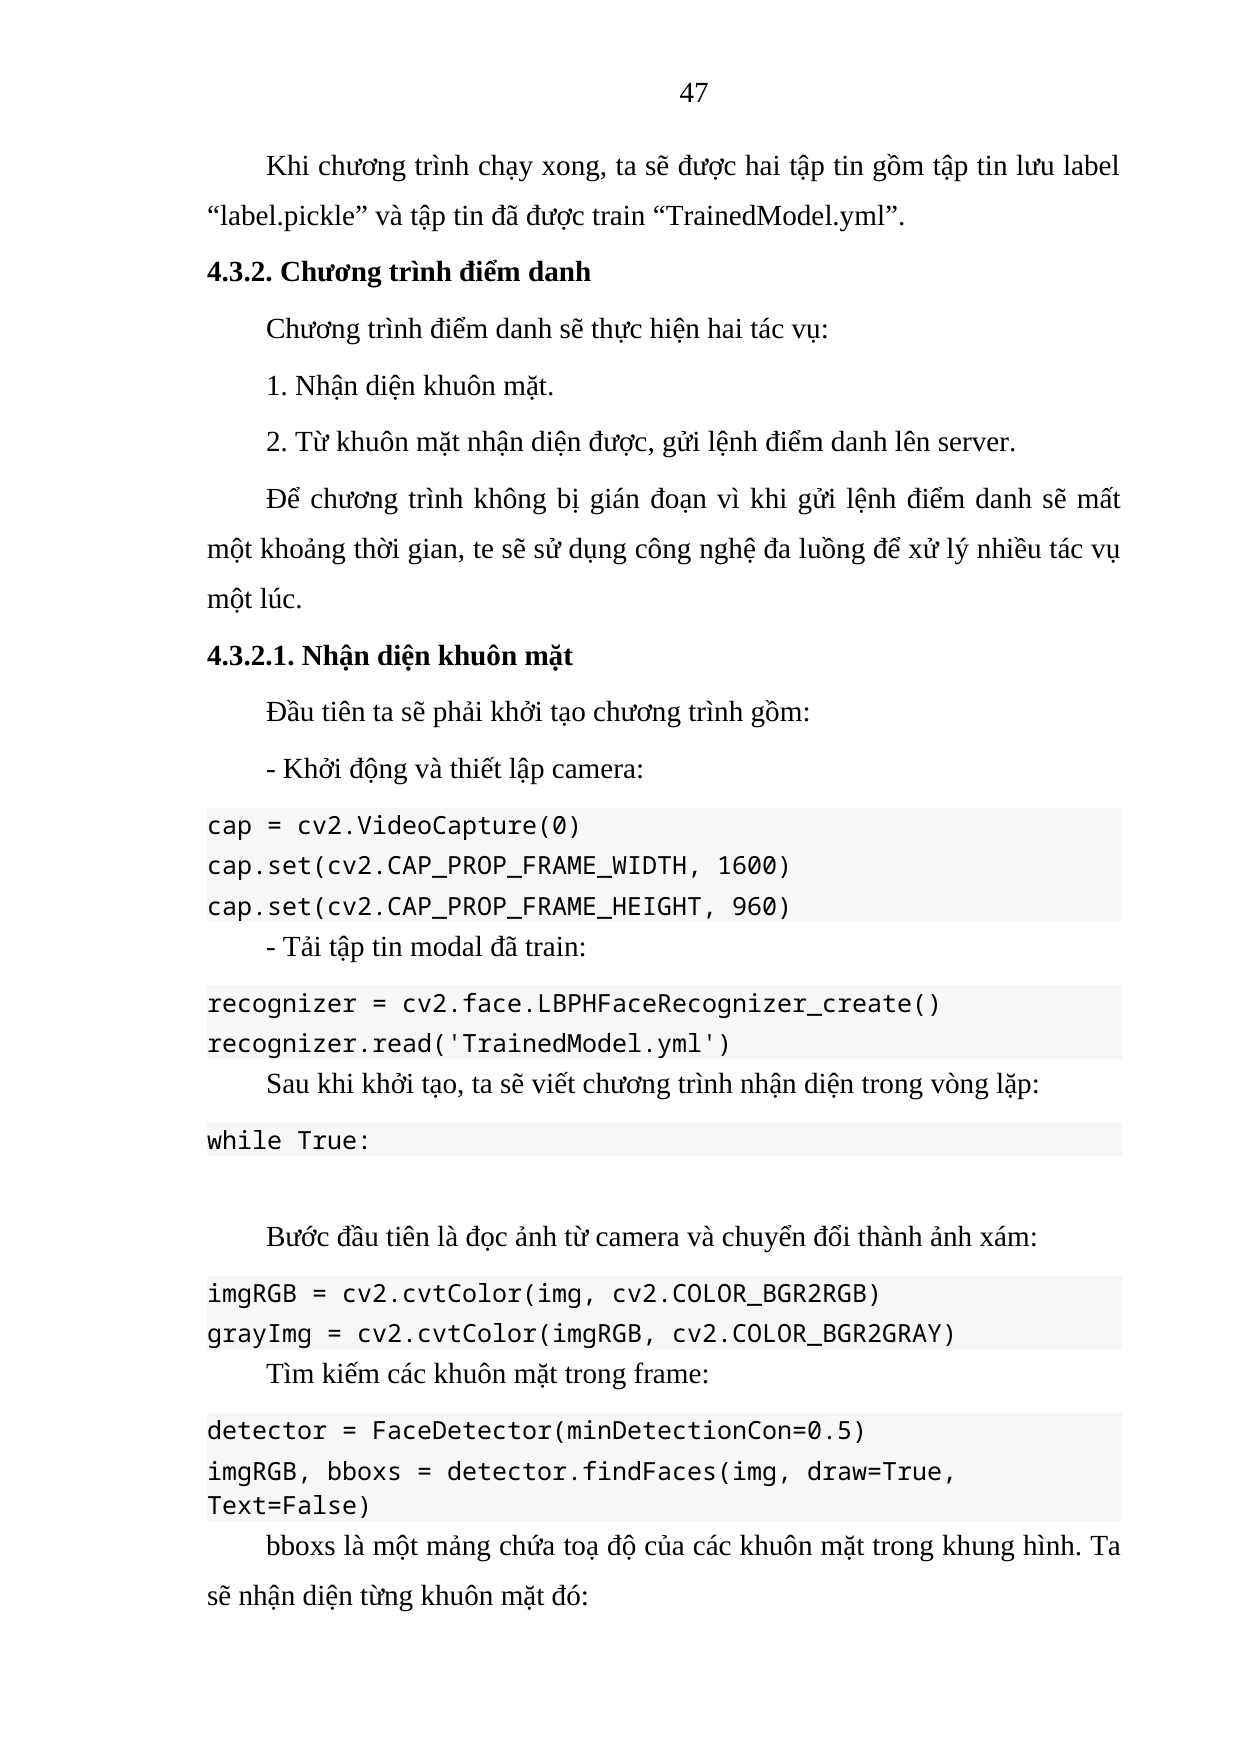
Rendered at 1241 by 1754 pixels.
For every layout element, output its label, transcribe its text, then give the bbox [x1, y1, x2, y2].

text cap.set(cv2.CAP_PROP_FRAME_HEIGHT, 960) [207, 888, 1122, 922]
text imgRGB = cv2.cvtColor(img, cv2.COLOR_BGR2RGB) [207, 1276, 1122, 1310]
text while True: [207, 1122, 1122, 1156]
subtitle Nhận diện khuôn mặt [207, 638, 1122, 672]
text grayImg = cv2.cvtColor(imgRGB, cv2.COLOR_BGR2GRAY) [207, 1316, 1122, 1350]
text recognizer.read('TrainedModel.yml') [207, 1026, 1122, 1059]
text Đầu tiên ta sẽ phải khởi tạo chương trình gồm: [207, 694, 1122, 728]
text 1. Nhận diện khuôn mặt. [207, 368, 1122, 401]
text Khi chương trình chạy xong, ta sẽ được hai tập tin gồm tập tin lưu label “label.pickle” và tập tin đã được train “TrainedModel.yml”. [207, 148, 1122, 232]
subtitle Chương trình điểm danh [207, 254, 1122, 288]
text Để chương trình không bị gián đoạn vì khi gửi lệnh điểm danh sẽ mất một khoảng thời gian, te sẽ sử dụng công nghệ đa luồng để xử lý nhiều tác vụ một lúc. [207, 481, 1122, 615]
text Tìm kiếm các khuôn mặt trong frame: [207, 1356, 1122, 1390]
text imgRGB, bboxs = detector.findFaces(img, draw=True, Text=False) [207, 1453, 1122, 1521]
text 2. Từ khuôn mặt nhận diện được, gửi lệnh điểm danh lên server. [207, 424, 1122, 458]
text Sau khi khởi tạo, ta sẽ viết chương trình nhận diện trong vòng lặp: [207, 1066, 1122, 1099]
text cap.set(cv2.CAP_PROP_FRAME_WIDTH, 1600) [207, 848, 1122, 882]
text recognizer = cv2.face.LBPHFaceRecognizer_create() [207, 985, 1122, 1019]
text bboxs là một mảng chứa toạ độ của các khuôn mặt trong khung hình. Ta sẽ nhận diện từng khuôn mặt đó: [207, 1528, 1122, 1612]
text detector = FaceDetector(minDetectionCon=0.5) [207, 1413, 1122, 1447]
text Bước đầu tiên là đọc ảnh từ camera và chuyển đổi thành ảnh xám: [207, 1219, 1122, 1253]
text - Khởi động và thiết lập camera: [207, 751, 1122, 785]
text cap = cv2.VideoCapture(0) [207, 808, 1122, 842]
text - Tải tập tin modal đã train: [207, 929, 1122, 962]
text Chương trình điểm danh sẽ thực hiện hai tác vụ: [207, 311, 1122, 345]
